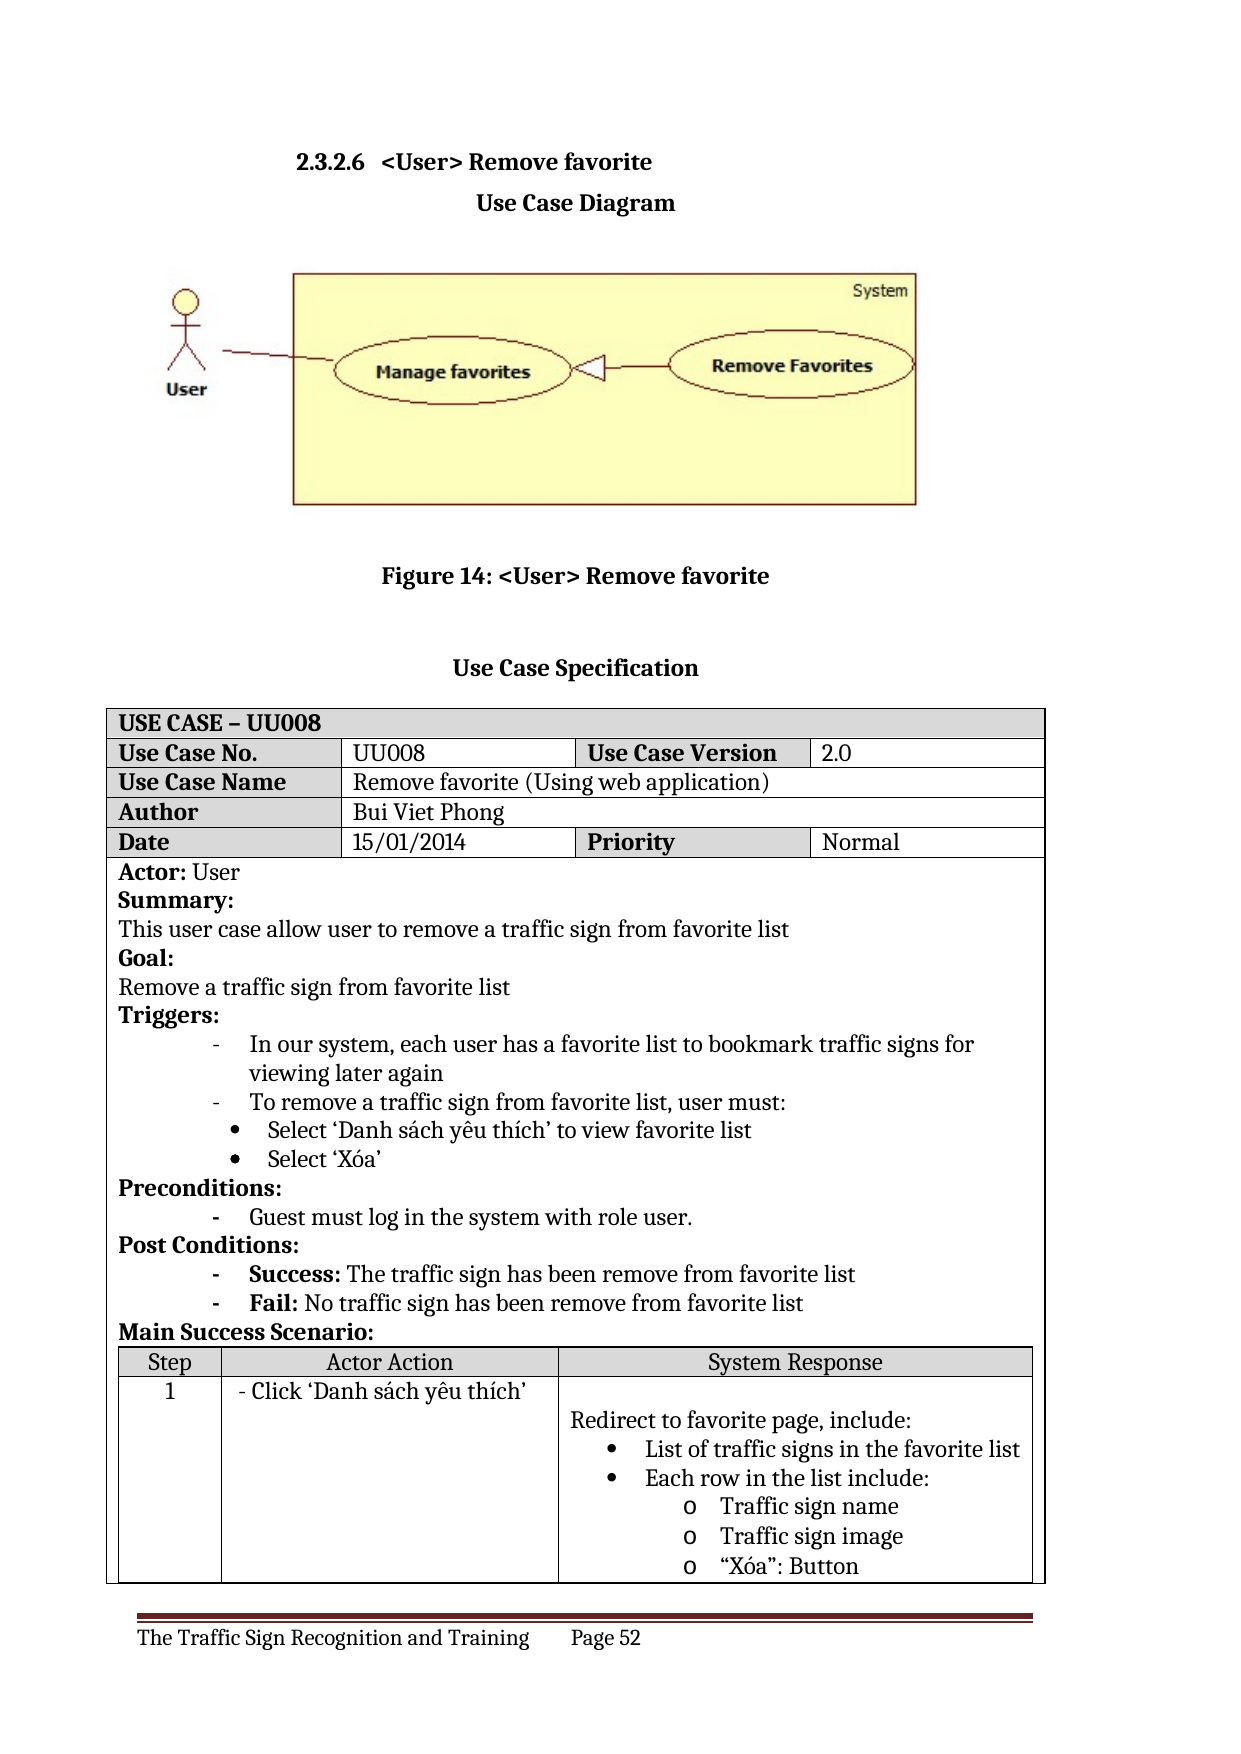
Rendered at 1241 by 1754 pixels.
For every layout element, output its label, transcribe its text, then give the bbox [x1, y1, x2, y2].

table_cell Bui Viet Phong [342, 798, 1044, 827]
table_cell Date [107, 828, 341, 857]
table_cell Use Case Version [576, 739, 810, 767]
picture [118, 242, 948, 537]
table_cell 15/01/2014 [342, 828, 575, 857]
table_cell Normal [811, 828, 1044, 857]
table_cell Use Case Name [107, 768, 341, 797]
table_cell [107, 858, 1044, 1583]
table_header USE CASE – UU008 [107, 709, 1044, 737]
table_cell Use Case No. [107, 739, 341, 767]
table_cell Remove favorite (Using web application) [342, 768, 1044, 797]
table_cell Priority [576, 828, 810, 857]
text Figure 14: <User> Remove favorite [118, 562, 1033, 590]
table_cell 2.0 [811, 739, 1044, 767]
table_cell UU008 [342, 739, 575, 767]
table_cell Author [107, 798, 341, 827]
subtitle <User> Remove favorite [296, 148, 1033, 176]
subtitle Use Case Diagram [118, 189, 1033, 218]
subtitle Use Case Specification [118, 654, 1033, 682]
